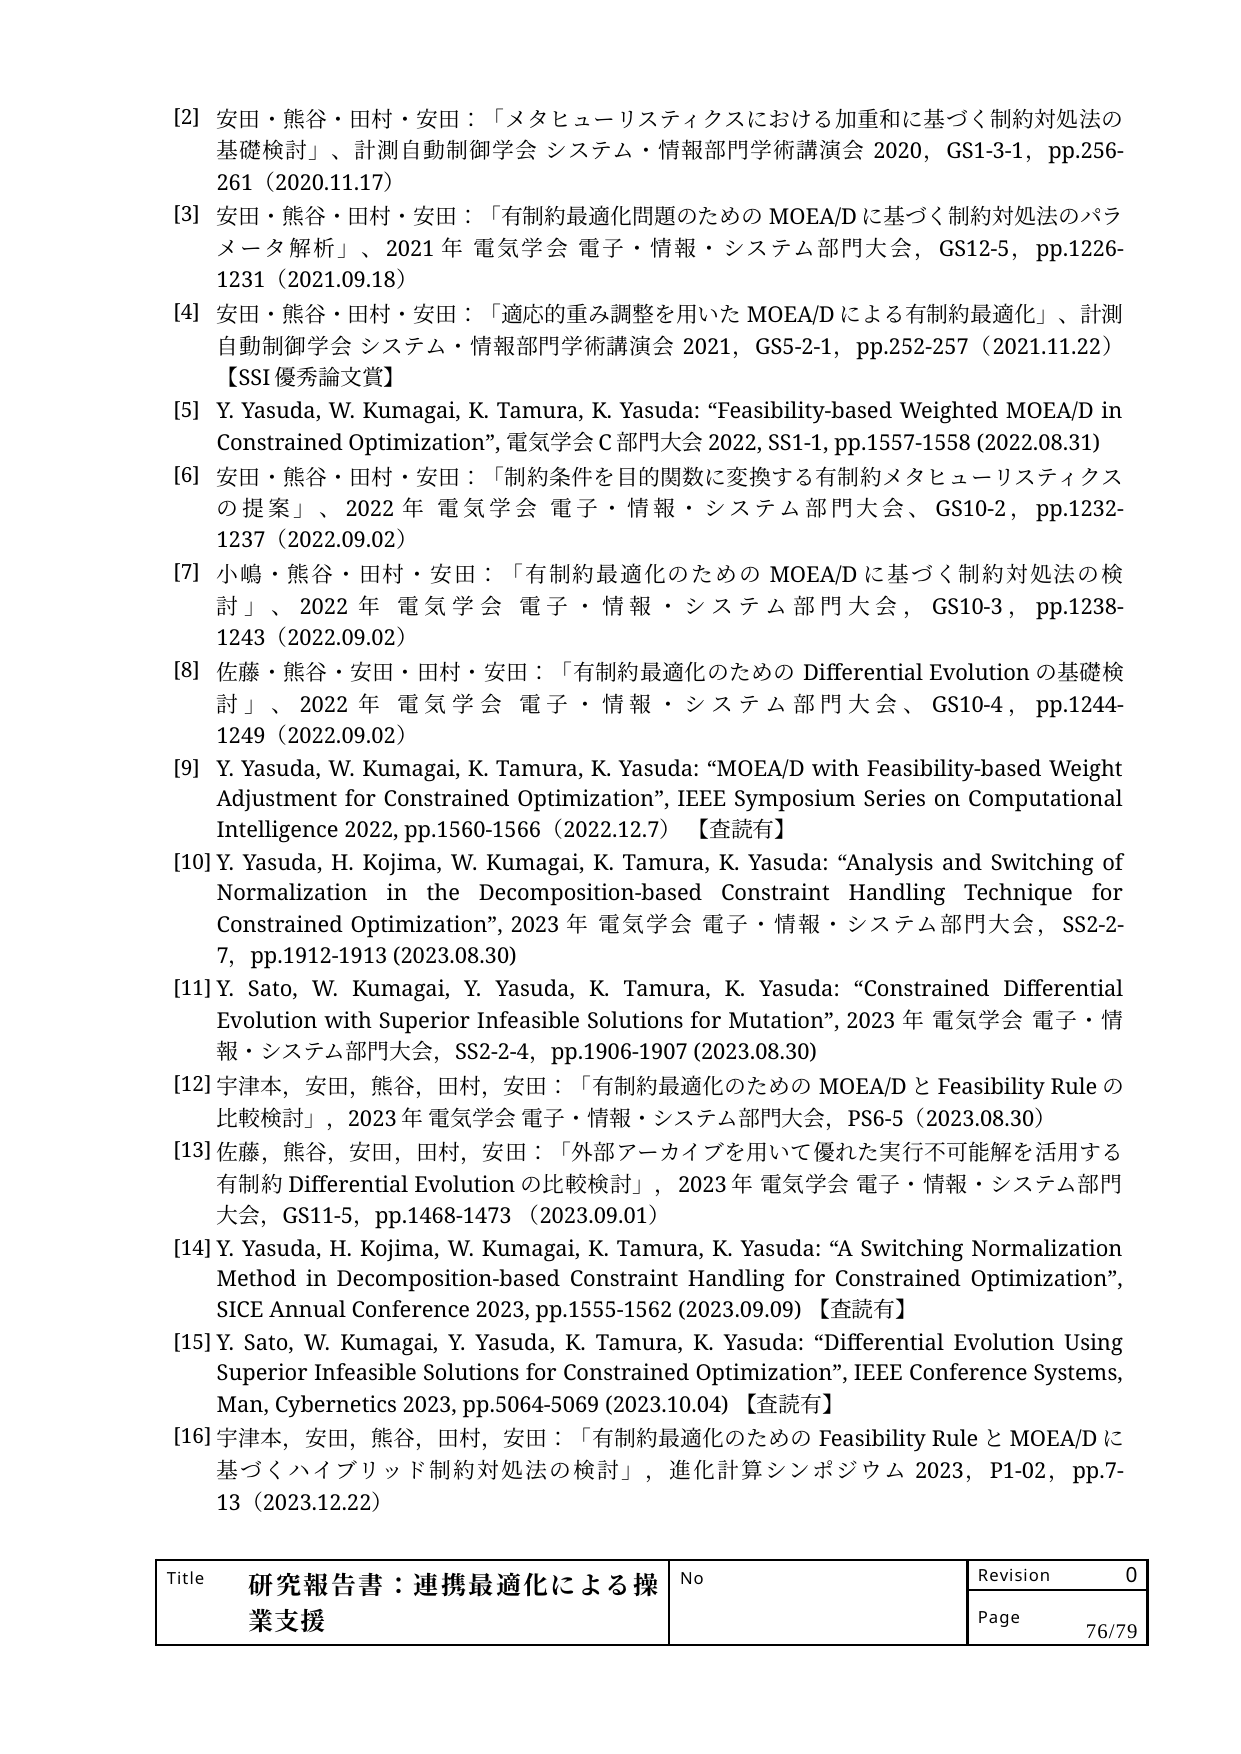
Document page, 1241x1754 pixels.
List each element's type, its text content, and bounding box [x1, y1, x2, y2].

table_cell [10] [171, 846, 215, 972]
table_cell 安田・熊谷・田村・安田：「有制約最適化問題のためのMOEA/Dに基づく制約対処法のパラメータ解析」、2021年 電気学会 電子・情報・システム部門大会，GS12-5，pp.1226-1231（2021.09.18） [215, 198, 1126, 296]
table_cell Y. Sato, W. Kumagai, Y. Yasuda, K. Tamura, K. Yasuda: “Constrained Differential Evolution with Superior Infeasible Solutions for Mutation”, 2023年 電気学会 電子・情報・システム部門大会，SS2-2-4，pp.1906-1907 (2023.08.30) [215, 972, 1126, 1068]
table_cell 安田・熊谷・田村・安田：「制約条件を目的関数に変換する有制約メタヒューリスティクスの提案」、2022年 電気学会 電子・情報・システム部門大会、GS10-2，pp.1232-1237（2022.09.02） [215, 458, 1126, 556]
table_cell [5] [171, 394, 215, 458]
table_cell [3] [171, 198, 215, 296]
table_cell [2] [171, 100, 215, 198]
table_cell [7] [171, 556, 215, 654]
table_cell [4] [171, 296, 215, 394]
table_cell 安田・熊谷・田村・安田：「メタヒューリスティクスにおける加重和に基づく制約対処法の基礎検討」、計測自動制御学会 システム・情報部門学術講演会 2020，GS1-3-1，pp.256-261（2020.11.17） [215, 100, 1126, 198]
table_cell 宇津本，安田，熊谷，田村，安田：「有制約最適化のためのFeasibility RuleとMOEA/Dに基づくハイブリッド制約対処法の検討」，進化計算シンポジウム2023，P1-02，pp.7-13（2023.12.22） [215, 1420, 1126, 1518]
table_cell [6] [171, 458, 215, 556]
table_cell 宇津本，安田，熊谷，田村，安田：「有制約最適化のためのMOEA/DとFeasibility Ruleの比較検討」，2023年 電気学会 電子・情報・システム部門大会，PS6-5（2023.08.30） [215, 1068, 1126, 1134]
table_cell Y. Yasuda, H. Kojima, W. Kumagai, K. Tamura, K. Yasuda: “Analysis and Switching of Normalization in the Decomposition-based Constraint Handling Technique for Constrained Optimization”, 2023年 電気学会 電子・情報・システム部門大会，SS2-2-7，pp.1912-1913 (2023.08.30) [215, 846, 1126, 972]
table_cell [15] [171, 1326, 215, 1420]
table_cell [16] [171, 1420, 215, 1518]
table_cell Y. Yasuda, H. Kojima, W. Kumagai, K. Tamura, K. Yasuda: “A Switching Normalization Method in Decomposition-based Constraint Handling for Constrained Optimization”, SICE Annual Conference 2023, pp.1555-1562 (2023.09.09) 【査読有】 [215, 1232, 1126, 1326]
table_cell [9] [171, 751, 215, 846]
table_cell 佐藤，熊谷，安田，田村，安田：「外部アーカイブを用いて優れた実行不可能解を活用する有制約Differential Evolutionの比較検討」，2023年 電気学会 電子・情報・システム部門大会，GS11-5，pp.1468-1473 （2023.09.01） [215, 1134, 1126, 1232]
table_cell 佐藤・熊谷・安田・田村・安田：「有制約最適化のためのDifferential Evolutionの基礎検討」、2022年 電気学会 電子・情報・システム部門大会、GS10-4，pp.1244-1249（2022.09.02） [215, 654, 1126, 751]
table_cell [12] [171, 1068, 215, 1134]
table_cell Y. Yasuda, W. Kumagai, K. Tamura, K. Yasuda: “MOEA/D with Feasibility-based Weight Adjustment for Constrained Optimization”, IEEE Symposium Series on Computational Intelligence 2022, pp.1560-1566（2022.12.7） 【査読有】 [215, 751, 1126, 846]
table_cell [13] [171, 1134, 215, 1232]
table_cell [11] [171, 972, 215, 1068]
table_cell [8] [171, 654, 215, 751]
table_cell [14] [171, 1232, 215, 1326]
table_cell 安田・熊谷・田村・安田：「適応的重み調整を用いたMOEA/Dによる有制約最適化」、計測自動制御学会 システム・情報部門学術講演会 2021，GS5-2-1，pp.252-257（2021.11.22）【SSI優秀論文賞】 [215, 296, 1126, 394]
table_cell Y. Yasuda, W. Kumagai, K. Tamura, K. Yasuda: “Feasibility-based Weighted MOEA/D in Constrained Optimization”, 電気学会C部門大会2022, SS1-1, pp.1557-1558 (2022.08.31) [215, 394, 1126, 458]
table_cell Y. Sato, W. Kumagai, Y. Yasuda, K. Tamura, K. Yasuda: “Differential Evolution Using Superior Infeasible Solutions for Constrained Optimization”, IEEE Conference Systems, Man, Cybernetics 2023, pp.5064-5069 (2023.10.04) 【査読有】 [215, 1326, 1126, 1420]
table_cell 小嶋・熊谷・田村・安田：「有制約最適化のためのMOEA/Dに基づく制約対処法の検討」、2022年 電気学会 電子・情報・システム部門大会，GS10-3，pp.1238-1243（2022.09.02） [215, 556, 1126, 654]
